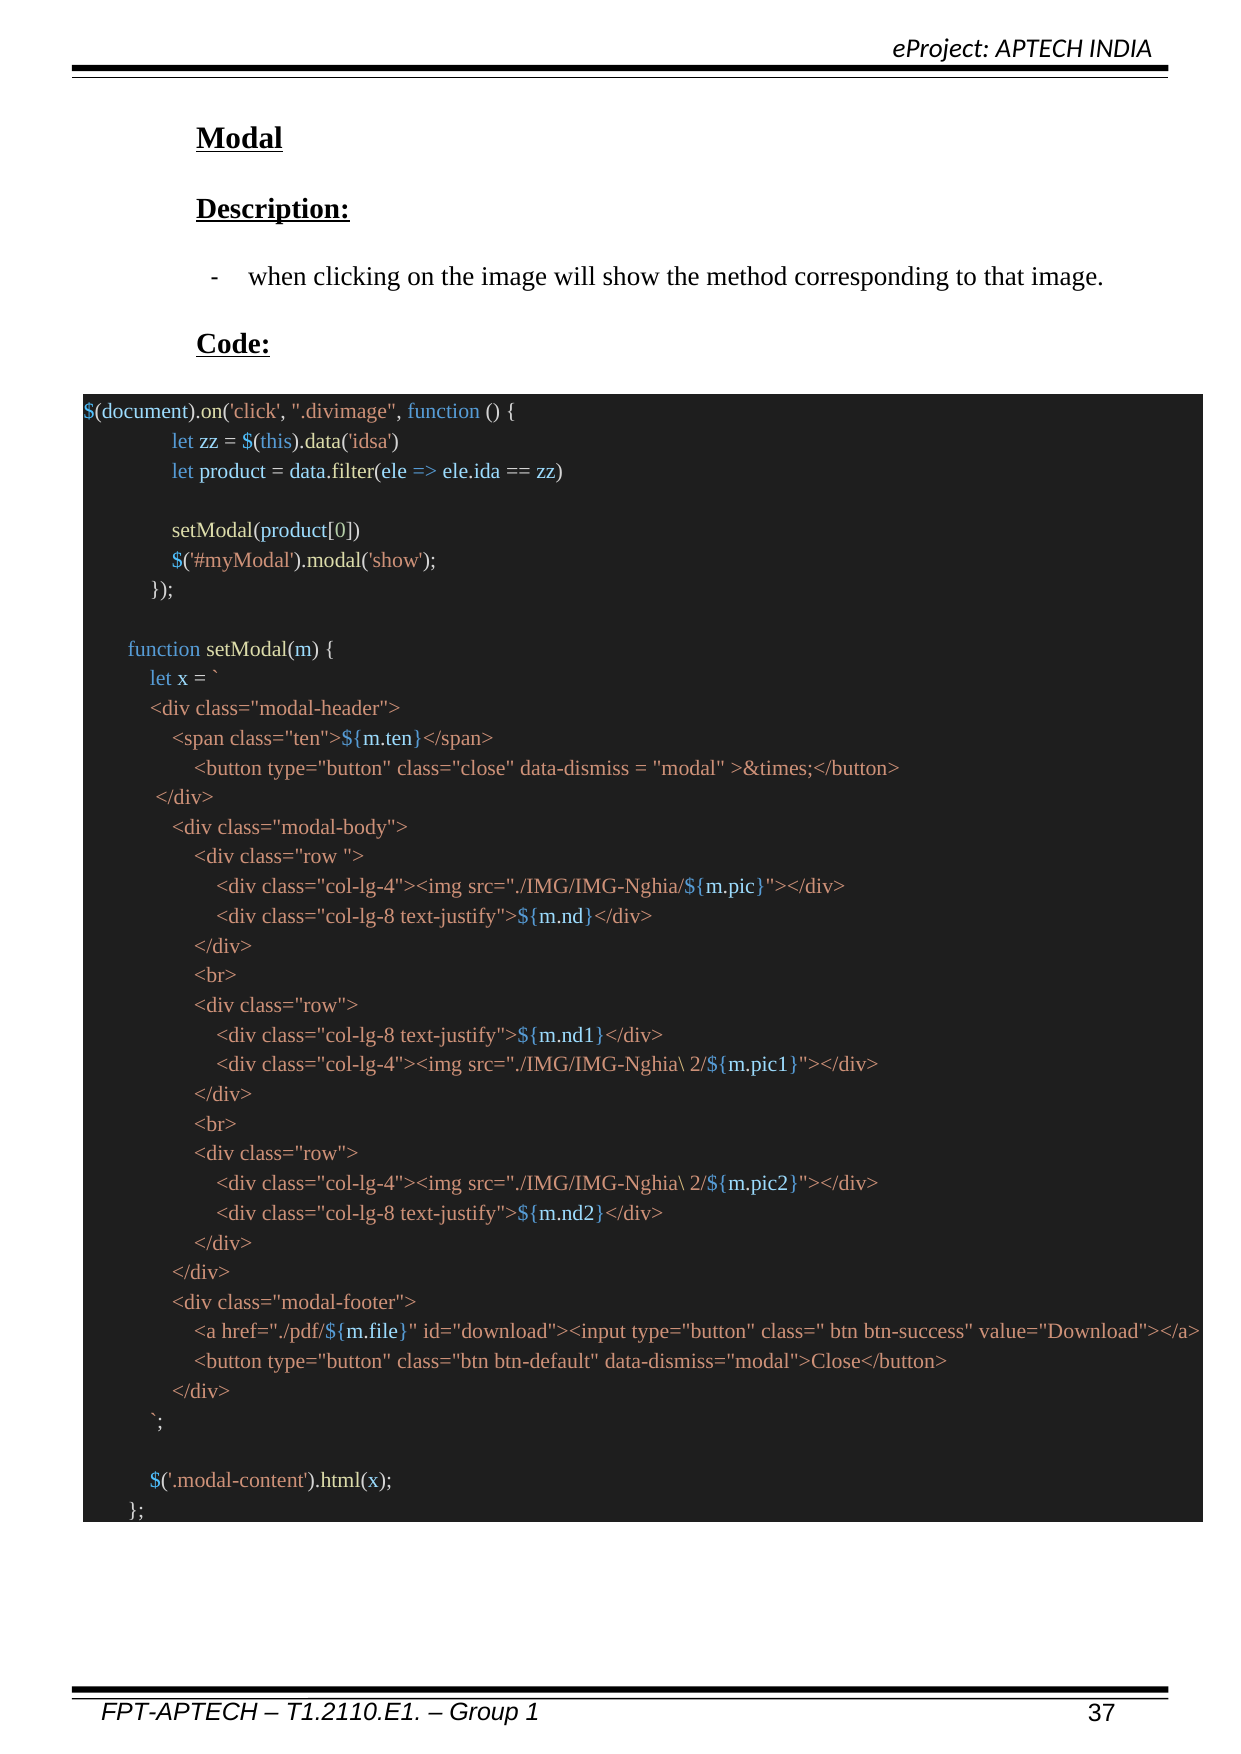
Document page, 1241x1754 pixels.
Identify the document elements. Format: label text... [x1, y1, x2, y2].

text let zz = $(this).data('idsa') [83, 423, 1203, 453]
text <div class="row "> [83, 839, 1203, 869]
text $('.modal-content').html(x); [83, 1462, 1203, 1492]
text }; [83, 1492, 1203, 1522]
text $('#myModal').modal('show'); [83, 542, 1203, 572]
text setModal(product[0]) [83, 512, 1203, 542]
text <div class="row"> [83, 1136, 1203, 1166]
text <button type="button" class="btn btn-default" data-dismiss="modal">Close</button> [83, 1344, 1203, 1373]
text `; [83, 1403, 1203, 1433]
text <div class="col-lg-4"><img src="./IMG/IMG-Nghia\ 2/${m.pic1}"></div> [83, 1047, 1203, 1077]
text <br> [83, 1106, 1203, 1136]
text let x = ` [83, 661, 1203, 691]
text <div class="row"> [83, 987, 1203, 1017]
text <div class="col-lg-8 text-justify">${m.nd1}</div> [83, 1017, 1203, 1047]
text </div> [83, 780, 1203, 809]
text </div> [83, 1255, 1203, 1284]
text <br> [83, 958, 1203, 987]
text }); [83, 572, 1203, 602]
text <div class="modal-body"> [83, 809, 1203, 839]
list when clicking on the image will show the method corresponding to that image. [210, 258, 1203, 293]
text </div> [83, 928, 1203, 958]
text <div class="col-lg-8 text-justify">${m.nd}</div> [83, 898, 1203, 928]
text <div class="col-lg-4"><img src="./IMG/IMG-Nghia/${m.pic}"></div> [83, 869, 1203, 898]
text <span class="ten">${m.ten}</span> [83, 720, 1203, 750]
text $(document).on('click', ".divimage", function () { [83, 394, 1203, 423]
text <button type="button" class="close" data-dismiss = "modal" >&times;</button> [83, 750, 1203, 780]
text Code: [121, 327, 1203, 360]
text <div class="modal-footer"> [83, 1284, 1203, 1314]
text </div> [83, 1077, 1203, 1106]
text </div> [83, 1373, 1203, 1403]
text <a href="./pdf/${m.file}" id="download"><input type="button" class=" btn btn-success" value="Download"></a> [83, 1314, 1203, 1344]
text <div class="col-lg-4"><img src="./IMG/IMG-Nghia\ 2/${m.pic2}"></div> [83, 1166, 1203, 1195]
text <div class="col-lg-8 text-justify">${m.nd2}</div> [83, 1195, 1203, 1225]
text <div class="modal-header"> [83, 691, 1203, 720]
text function setModal(m) { [83, 631, 1203, 661]
text </div> [83, 1225, 1203, 1255]
text let product = data.filter(ele => ele.ida == zz) [83, 453, 1203, 483]
text Modal [121, 119, 1203, 156]
text Description: [121, 191, 1203, 225]
